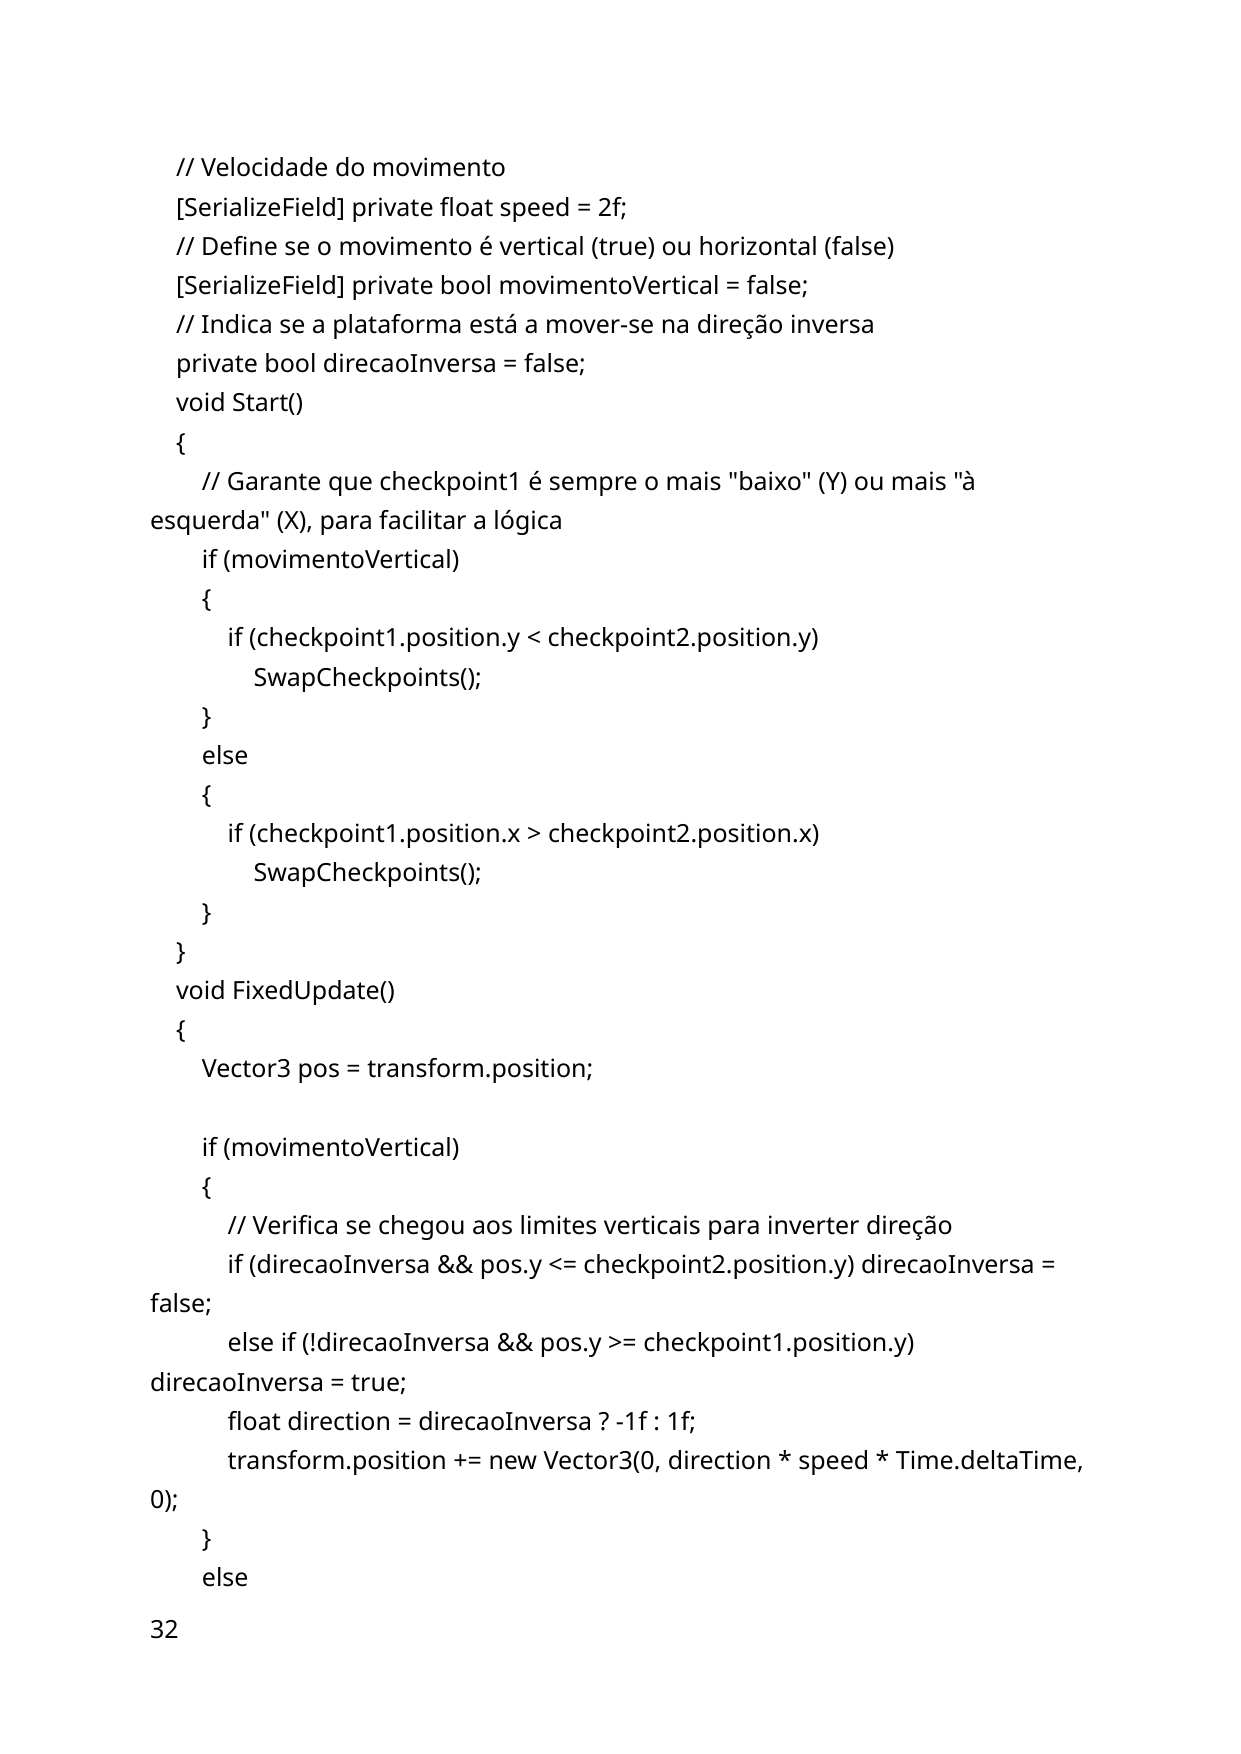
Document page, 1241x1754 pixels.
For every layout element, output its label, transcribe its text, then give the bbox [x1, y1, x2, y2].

text if (direcaoInversa && pos.y <= checkpoint2.position.y) direcaoInversa = false; [150, 1247, 1090, 1320]
text // Define se o movimento é vertical (true) ou horizontal (false) [150, 228, 1090, 262]
text { [150, 424, 1090, 458]
text [SerializeField] private bool movimentoVertical = false; [150, 267, 1090, 302]
text if (checkpoint1.position.x > checkpoint2.position.x) [150, 816, 1090, 850]
text } [150, 894, 1090, 928]
text else [150, 737, 1090, 772]
text SwapCheckpoints(); [150, 855, 1090, 889]
text [SerializeField] private float speed = 2f; [150, 189, 1090, 223]
text if (checkpoint1.position.y < checkpoint2.position.y) [150, 620, 1090, 654]
text private bool direcaoInversa = false; [150, 346, 1090, 380]
text if (movimentoVertical) [150, 542, 1090, 576]
text else if (!direcaoInversa && pos.y >= checkpoint1.position.y) direcaoInversa = true; [150, 1325, 1090, 1398]
text { [150, 1012, 1090, 1046]
text float direction = direcaoInversa ? -1f : 1f; [150, 1403, 1090, 1437]
text { [150, 1168, 1090, 1202]
text } [150, 933, 1090, 967]
text SwapCheckpoints(); [150, 659, 1090, 693]
text else [150, 1560, 1090, 1594]
text { [150, 581, 1090, 615]
text transform.position += new Vector3(0, direction * speed * Time.deltaTime, 0); [150, 1442, 1090, 1516]
text } [150, 1521, 1090, 1555]
text // Garante que checkpoint1 é sempre o mais "baixo" (Y) ou mais "à esquerda" (X), para facilitar a lógica [150, 463, 1090, 537]
text Vector3 pos = transform.position; [150, 1051, 1090, 1085]
text void FixedUpdate() [150, 972, 1090, 1007]
text // Velocidade do movimento [150, 150, 1090, 184]
text } [150, 698, 1090, 732]
text { [150, 777, 1090, 811]
text // Indica se a plataforma está a mover-se na direção inversa [150, 307, 1090, 341]
text if (movimentoVertical) [150, 1129, 1090, 1163]
text // Verifica se chegou aos limites verticais para inverter direção [150, 1207, 1090, 1242]
text void Start() [150, 385, 1090, 419]
